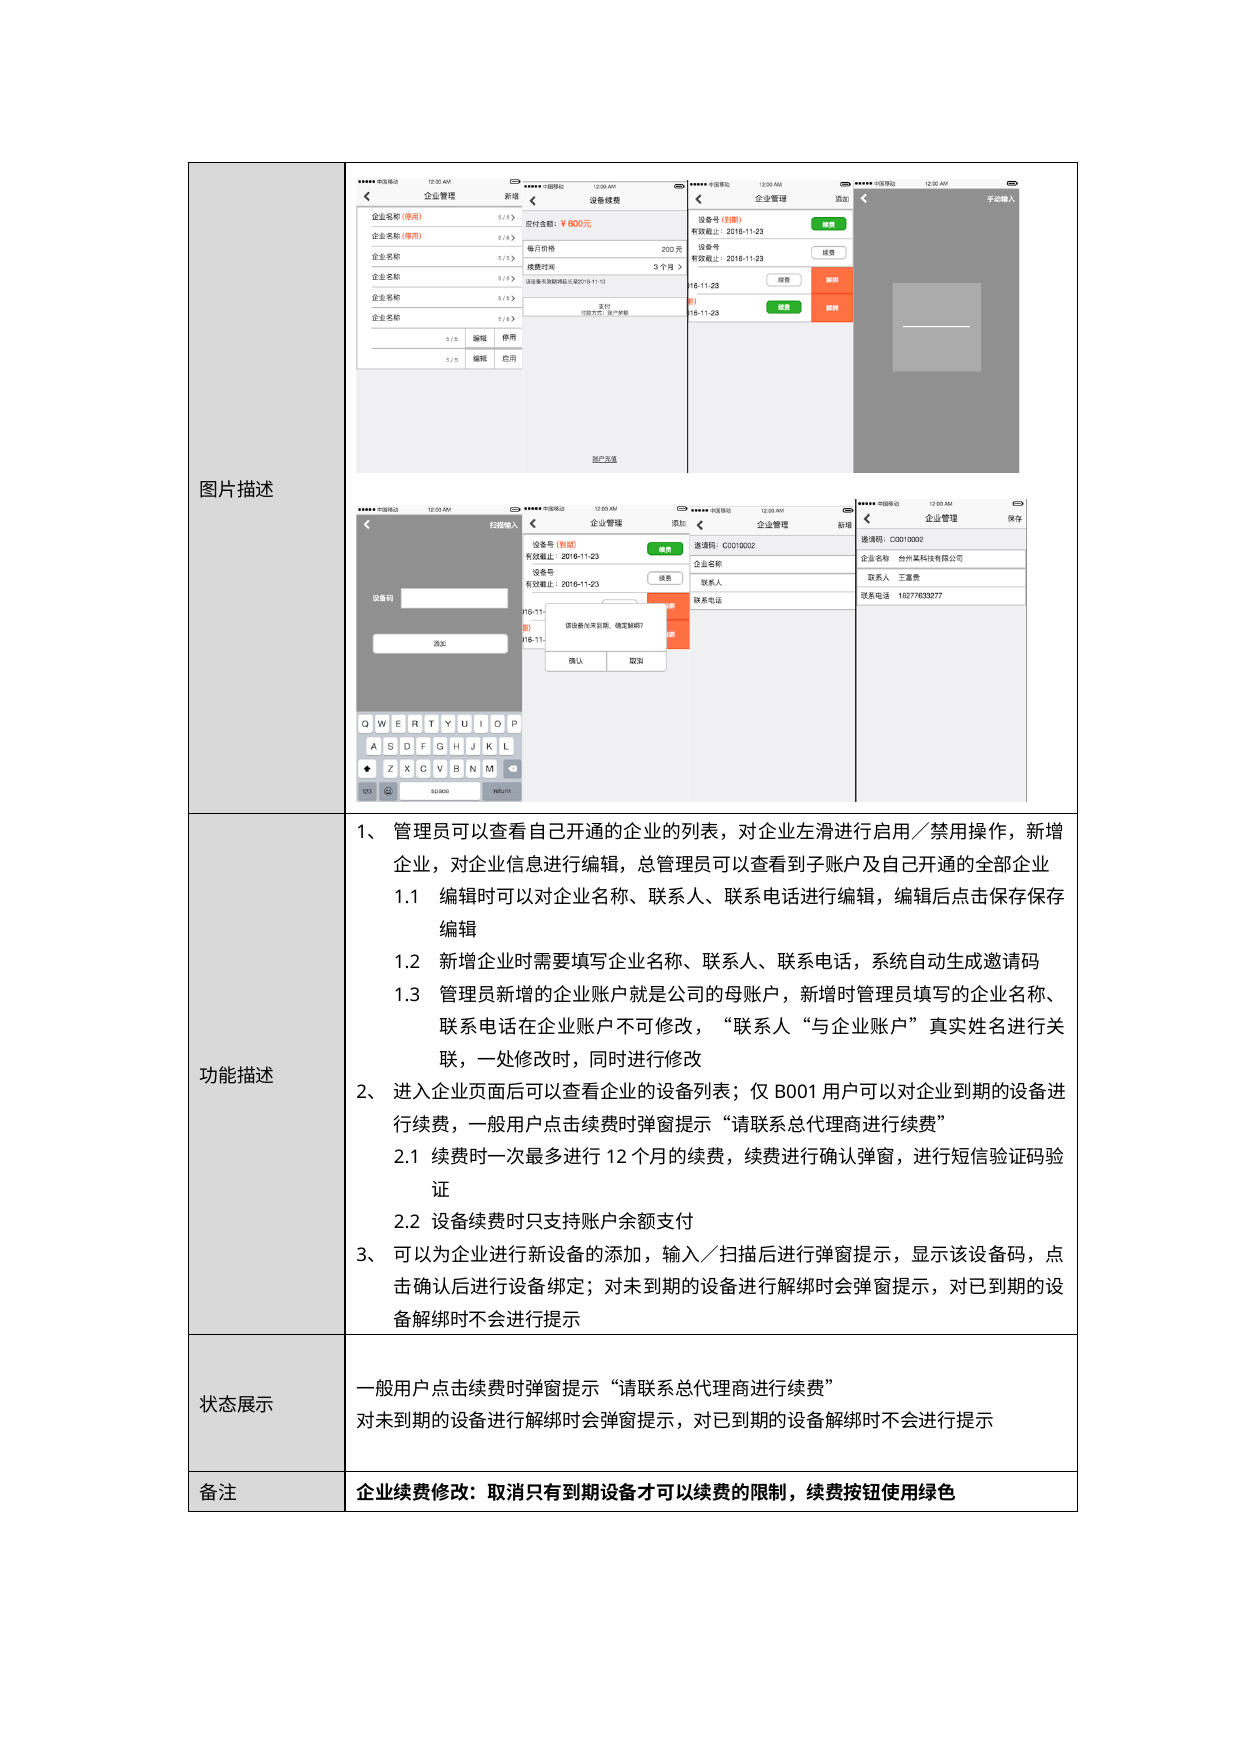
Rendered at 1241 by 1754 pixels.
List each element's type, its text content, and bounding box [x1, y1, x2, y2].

table_cell 功能描述 [189, 814, 344, 1334]
table_cell 图片描述 [189, 163, 344, 813]
table_cell 企业续费修改：取消只有到期设备才可以续费的限制，续费按钮使用绿色 [346, 1472, 1077, 1511]
table_cell 状态展示 [189, 1335, 344, 1471]
table_cell 管理员可以查看自己开通的企业的列表，对企业左滑进行启用／禁用操作，新增企业，对企业信息进行编辑，总管理员可以查看到子账户及自己开通的全部企业 编辑时可以对企业名称、联系人、联系电话进行编辑，编辑后点击保存保存编辑 新增企业时需要填写企业名称、联系人、联系电话，系统自动生成邀请码 管理员新增的企业账户就是公司的母账户，新增时管理员填写的企业名称、联系电话在企业账户不可修改，“联系人“与企业账户”真实姓名进行关联，一处修改时，同时进行修改 进入企业页面后可以查看企业的设备列表；仅B001用户可以对企业到期的设备进行续费，一般用户点击续费时弹窗提示“请联系总代理商进行续费” 续费时一次最多进行12个月的续费，续费进行确认弹窗，进行短信验证码验证 设备续费时只支持账户余额支付 可以为企业进行新设备的添加，输入／扫描后进行弹窗提示，显示该设备码，点击确认后进行设备绑定；对未到期的设备进行解绑时会弹窗提示，对已到期的设备解绑时不会进行提示 [346, 814, 1077, 1334]
picture [356, 499, 1027, 802]
table_cell [346, 163, 1077, 813]
table_cell 一般用户点击续费时弹窗提示“请联系总代理商进行续费” 对未到期的设备进行解绑时会弹窗提示，对已到期的设备解绑时不会进行提示 [346, 1335, 1077, 1471]
picture [356, 178, 1020, 473]
table_cell 备注 [189, 1472, 344, 1511]
